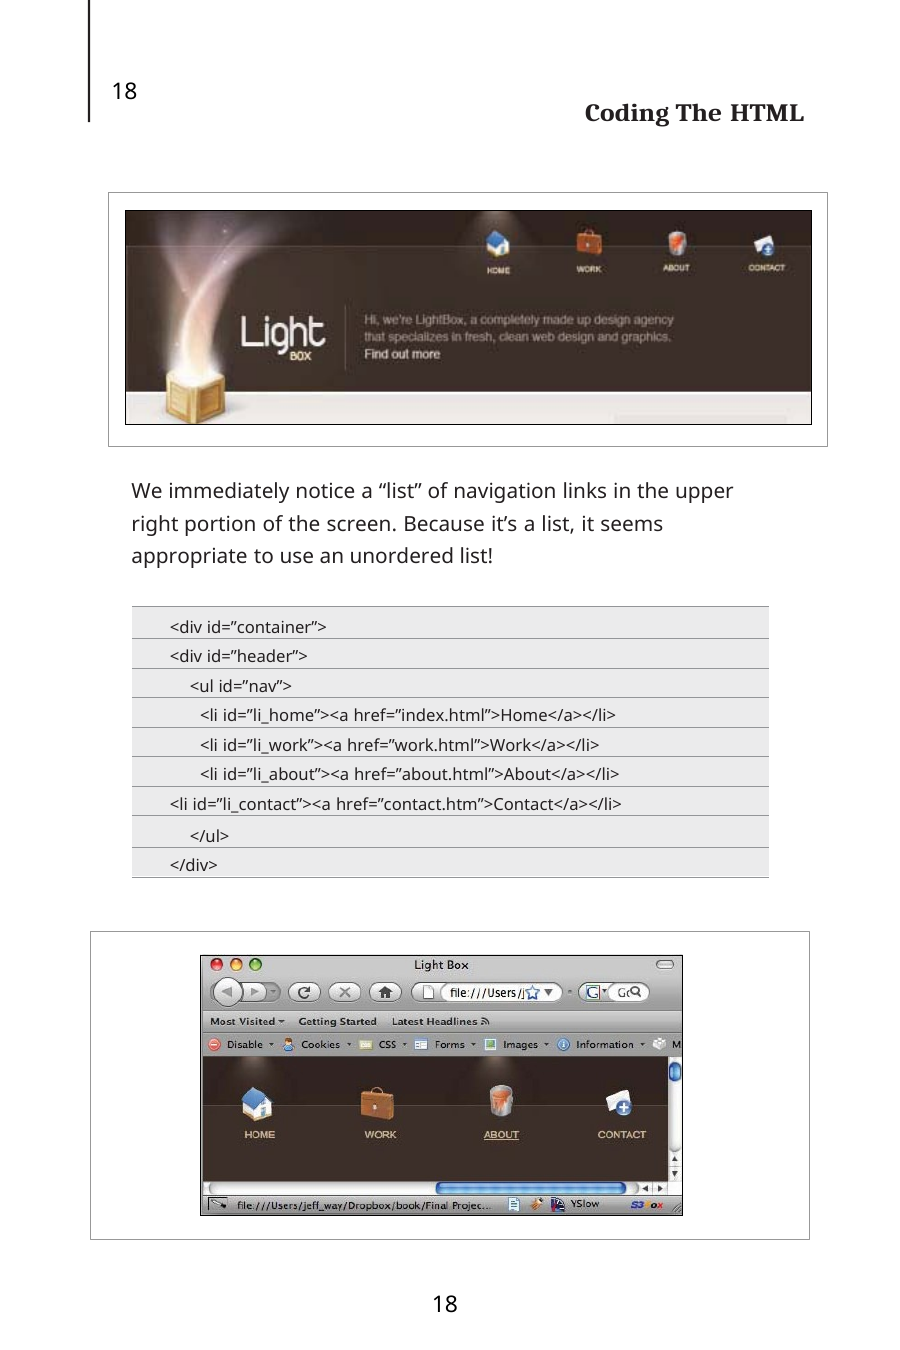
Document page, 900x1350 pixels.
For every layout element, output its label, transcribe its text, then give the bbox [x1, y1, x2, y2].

table_cell <li id=”li_contact”><a href=”contact.htm”>Contact</a></li> [132, 787, 769, 815]
table_cell <ul id=”nav”> [132, 669, 769, 697]
text We immediately notice a “list” of navigation links in the upper right portion of the screen. Because it’s a list, it seems appropriate to use an unordered list! [131, 476, 755, 570]
table_cell <div id=”header”> [132, 639, 769, 668]
table_cell <li id=”li_work”><a href=”work.html”>Work</a></li> [132, 728, 769, 756]
table_cell </div> [132, 848, 769, 876]
table_cell <li id=”li_home”><a href=”index.html”>Home</a></li> [132, 698, 769, 727]
table_cell <li id=”li_about”><a href=”about.html”>About</a></li> [132, 757, 769, 786]
table_cell </ul> [132, 816, 769, 847]
table_header <div id=”container”> [132, 607, 769, 638]
picture [201, 956, 682, 1215]
picture [126, 211, 811, 424]
